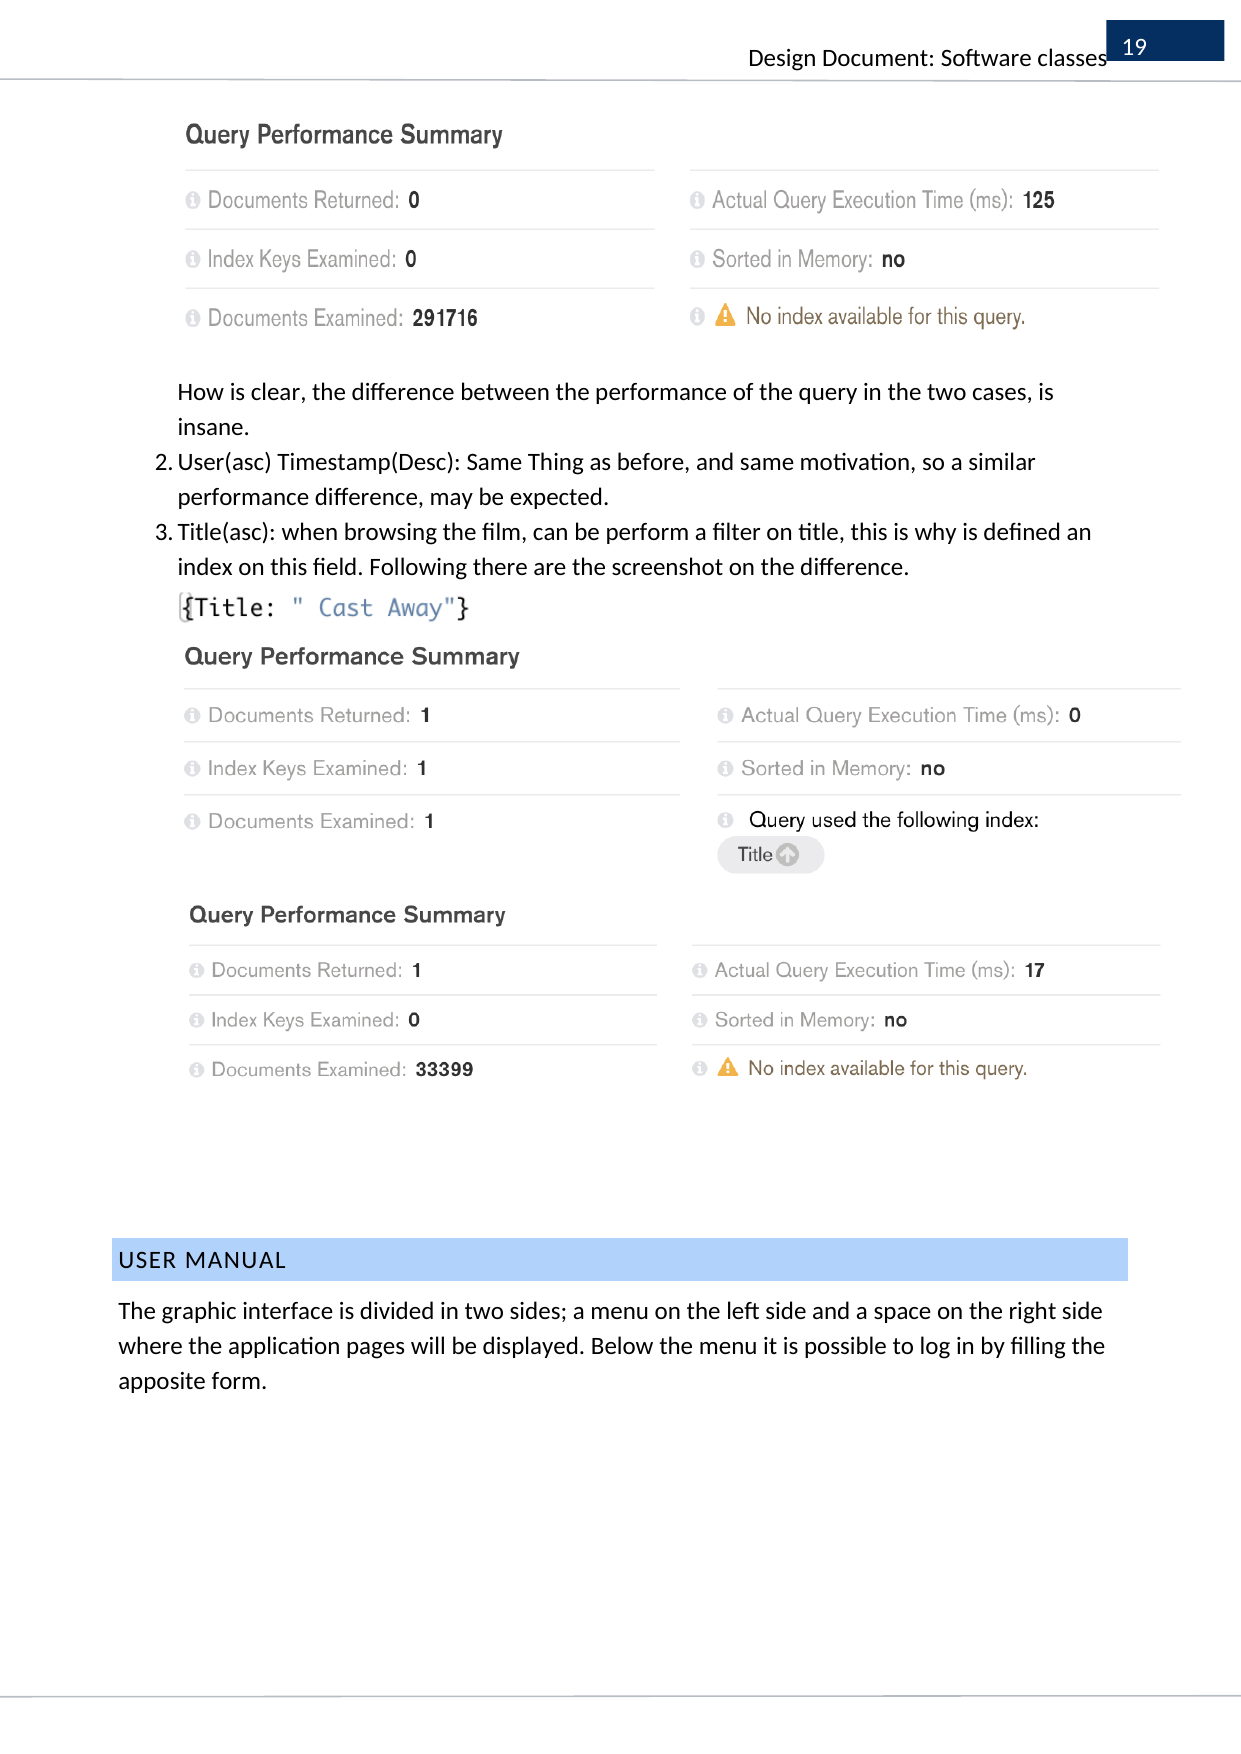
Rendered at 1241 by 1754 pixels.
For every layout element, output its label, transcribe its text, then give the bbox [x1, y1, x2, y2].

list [154, 104, 1122, 441]
picture [177, 104, 1182, 372]
picture [177, 633, 1182, 881]
picture [177, 884, 1182, 1122]
subtitle User Manual [118, 1244, 1122, 1274]
list User(asc) Timestamp(Desc): Same Thing as before, and same motivation, so a similar performance difference, may be expected. [154, 446, 1122, 511]
picture [177, 585, 480, 630]
text The graphic interface is divided in two sides; a menu on the left side and a space on the right side where the application pages will be displayed. Below the menu it is possible to log in by filling the apposite form. [118, 1296, 1122, 1396]
